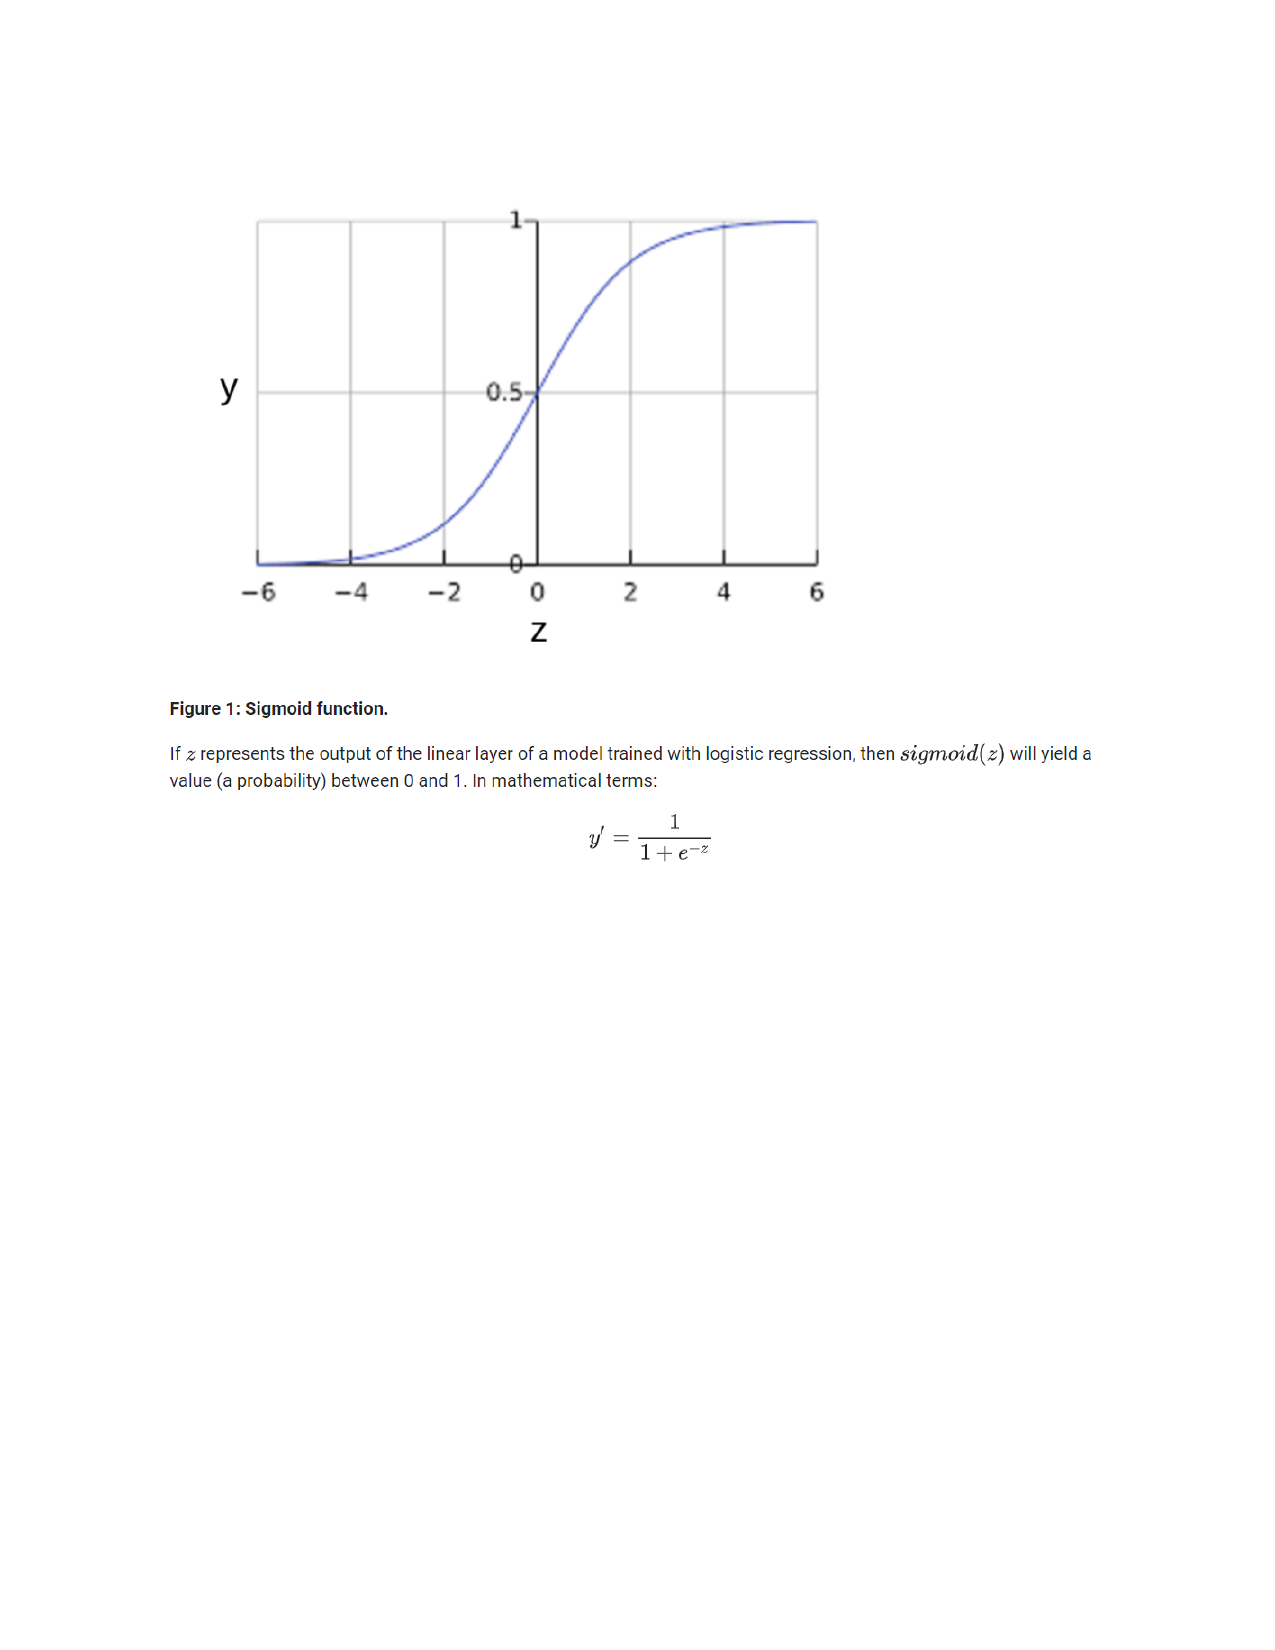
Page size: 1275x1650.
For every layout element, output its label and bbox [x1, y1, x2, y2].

picture [150, 150, 1125, 871]
